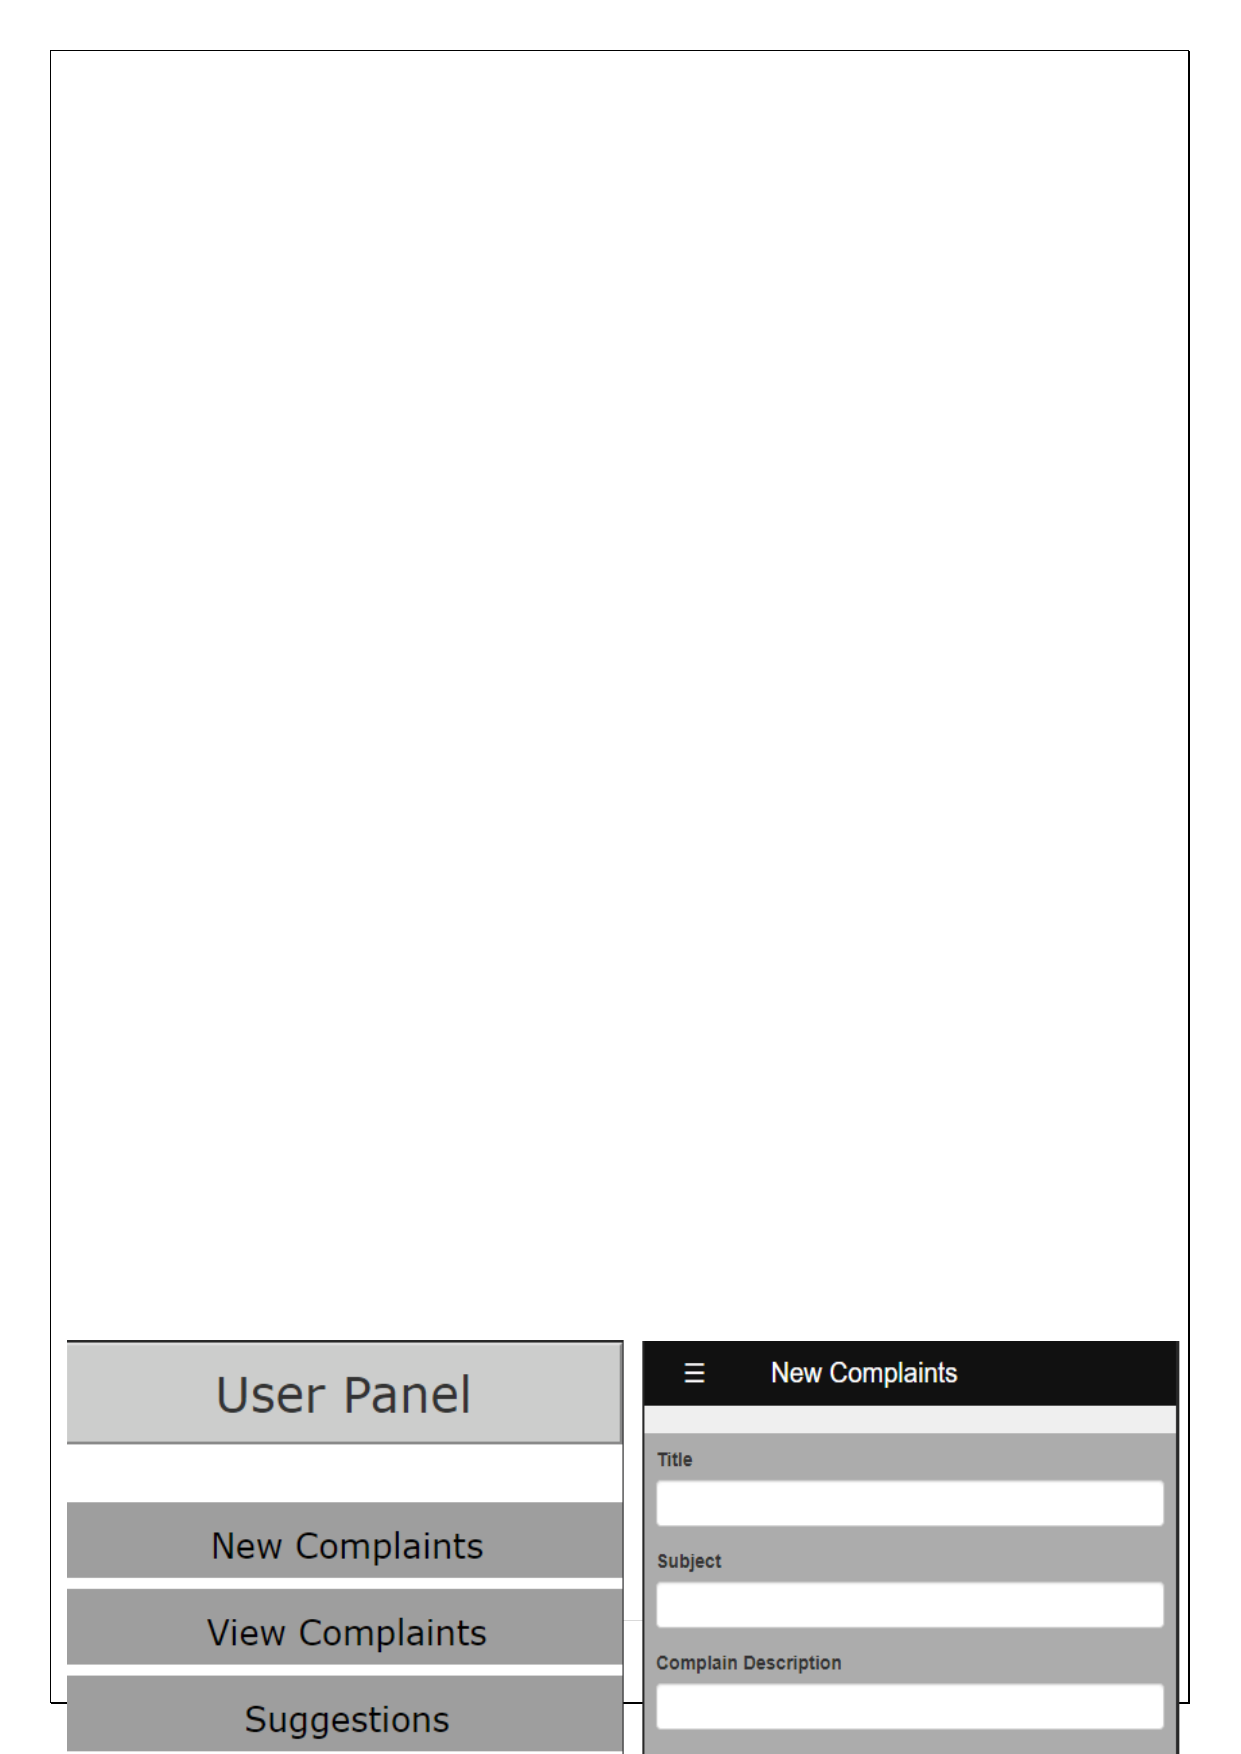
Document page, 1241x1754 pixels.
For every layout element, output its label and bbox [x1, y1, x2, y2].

picture [67, 1340, 624, 1754]
picture [642, 1341, 1180, 1754]
